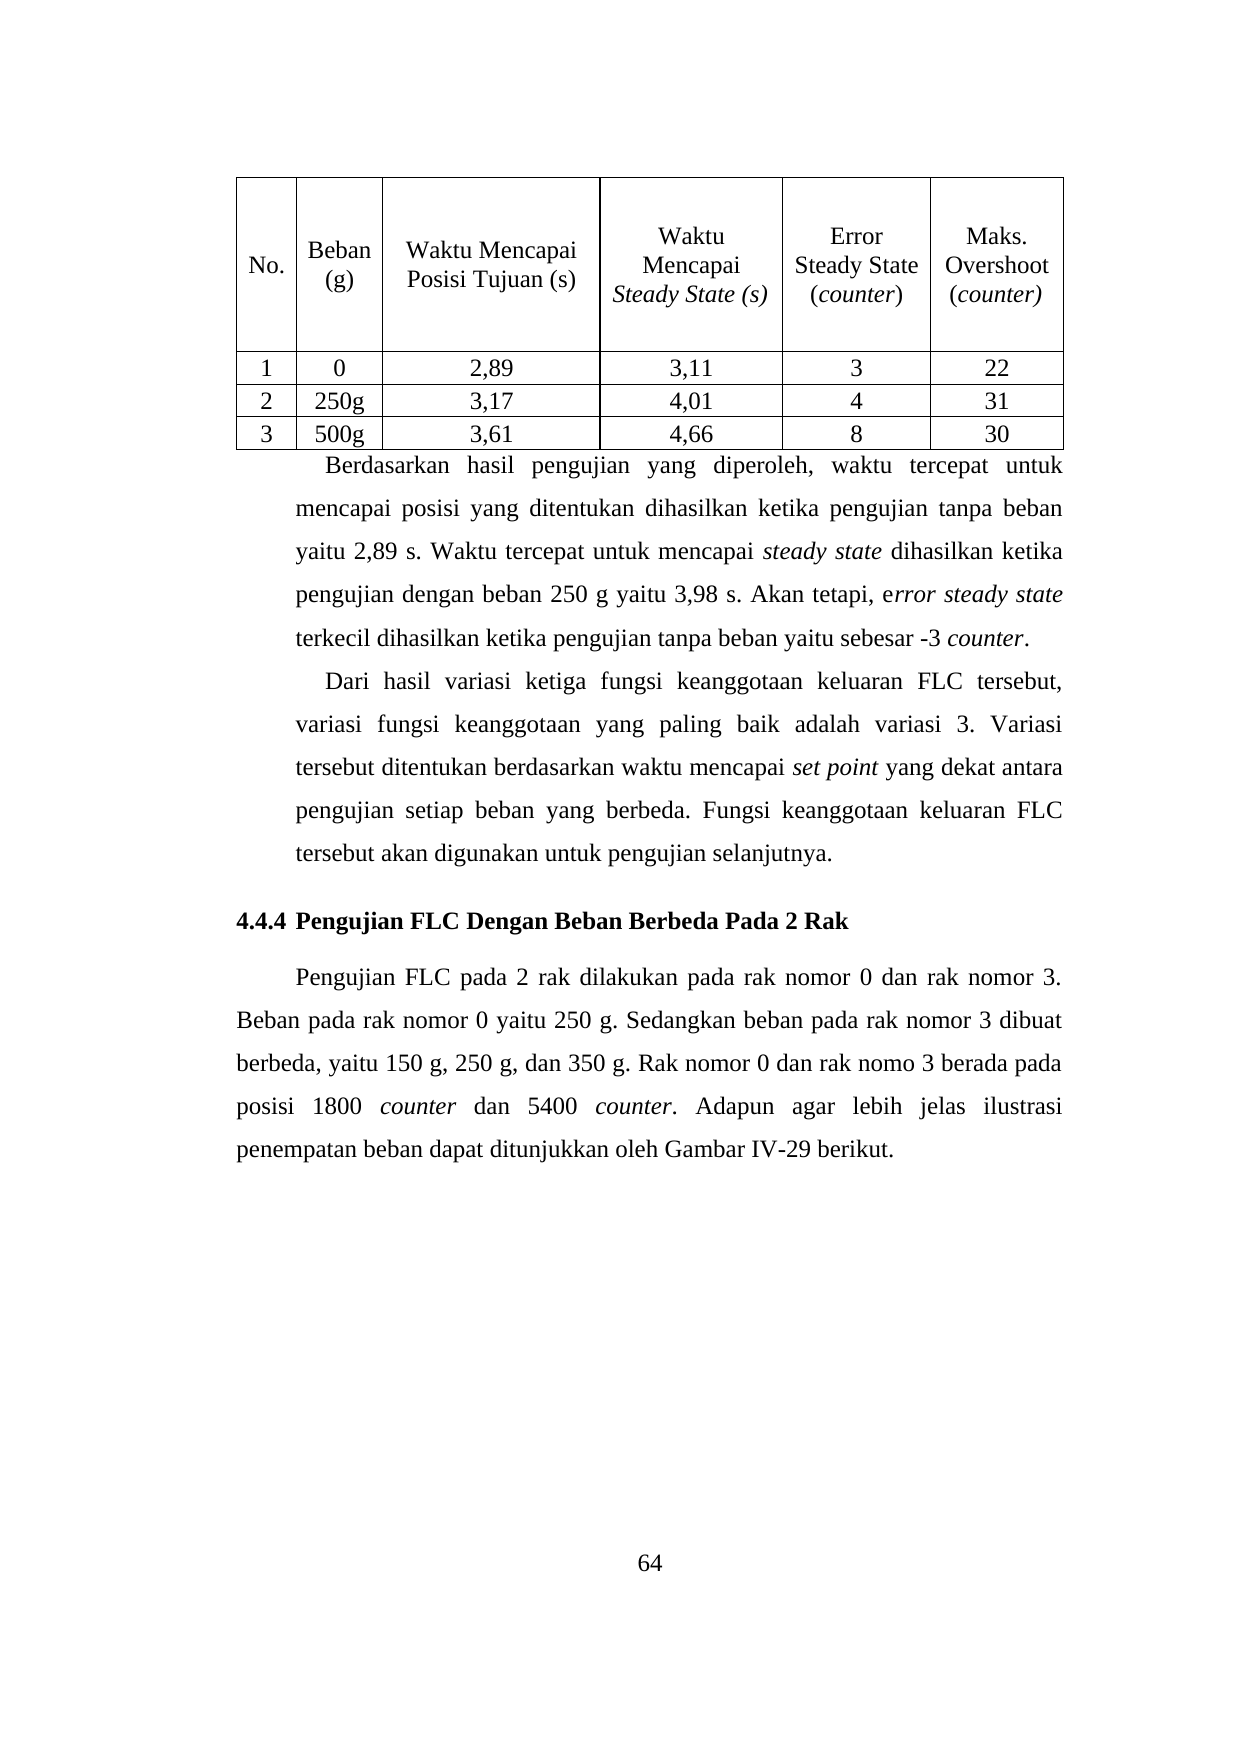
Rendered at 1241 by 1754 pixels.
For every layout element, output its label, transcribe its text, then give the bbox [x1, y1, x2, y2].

list Pengujian FLC Dengan Beban Berbeda Pada 2 Rak [236, 906, 1063, 935]
table_cell 8 [783, 417, 930, 449]
table_cell 3 [783, 352, 930, 383]
table_cell 4 [783, 385, 930, 416]
table_header Beban (g) [297, 178, 382, 351]
table_header Error Steady State (counter) [783, 178, 930, 351]
table_cell 3,17 [383, 385, 599, 416]
table_cell 4,66 [601, 417, 782, 449]
table_cell 3 [237, 417, 296, 449]
text Berdasarkan hasil pengujian yang diperoleh, waktu tercepat untuk mencapai posisi yang ditentukan dihasilkan ketika pengujian tanpa beban yaitu 2,89 s. Waktu tercepat untuk mencapai steady state dihasilkan ketika pengujian dengan beban 250 g yaitu 3,98 s. Akan tetapi, error steady state terkecil dihasilkan ketika pengujian tanpa beban yaitu sebesar -3 counter. [295, 450, 1063, 651]
table_cell 30 [931, 417, 1063, 449]
table_header Waktu Mencapai Steady State (s) [601, 178, 782, 351]
table_cell 22 [931, 352, 1063, 383]
table_cell 500g [297, 417, 382, 449]
table_cell 0 [297, 352, 382, 383]
table_cell 31 [931, 385, 1063, 416]
table_header No. [237, 178, 296, 351]
table_header Maks. Overshoot (counter) [931, 178, 1063, 351]
table_cell 1 [237, 352, 296, 383]
text Dari hasil variasi ketiga fungsi keanggotaan keluaran FLC tersebut, variasi fungsi keanggotaan yang paling baik adalah variasi 3. Variasi tersebut ditentukan berdasarkan waktu mencapai set point yang dekat antara pengujian setiap beban yang berbeda. Fungsi keanggotaan keluaran FLC tersebut akan digunakan untuk pengujian selanjutnya. [295, 666, 1063, 867]
table_cell 2,89 [383, 352, 599, 383]
list Pengujian FLC pada 2 rak dilakukan pada rak nomor 0 dan rak nomor 3. Beban pada rak nomor 0 yaitu 250 g. Sedangkan beban pada rak nomor 3 dibuat berbeda, yaitu 150 g, 250 g, dan 350 g. Rak nomor 0 dan rak nomo 3 berada pada posisi 1800 counter dan 5400 counter. Adapun agar lebih jelas ilustrasi penempatan beban dapat ditunjukkan oleh Gambar IV-29 berikut. [236, 962, 1063, 1163]
table_cell 250g [297, 385, 382, 416]
table_cell 3,11 [601, 352, 782, 383]
table_header Waktu Mencapai Posisi Tujuan (s) [383, 178, 599, 351]
table_cell 2 [237, 385, 296, 416]
table_cell 4,01 [601, 385, 782, 416]
table_cell 3,61 [383, 417, 599, 449]
